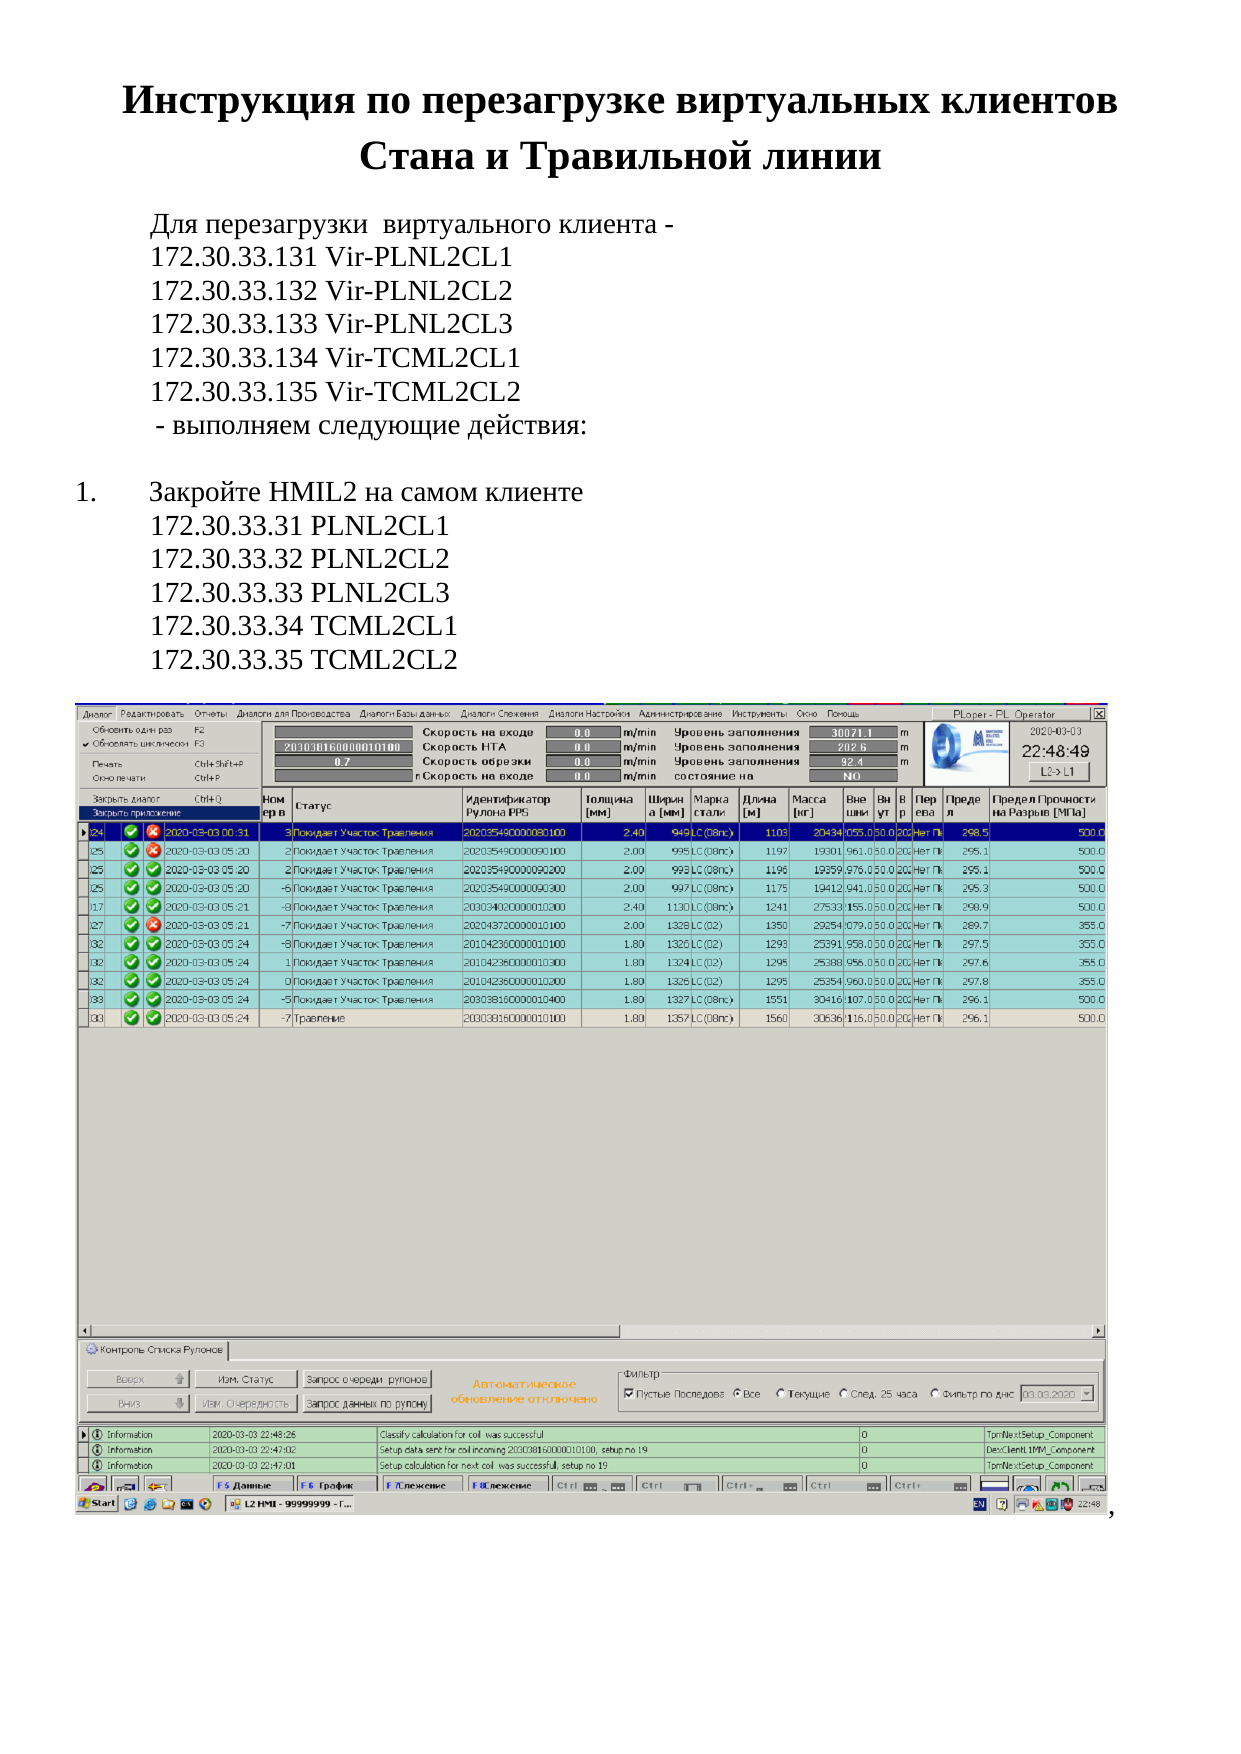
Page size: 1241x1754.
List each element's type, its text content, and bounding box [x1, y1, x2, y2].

picture [75, 703, 1108, 1515]
list 172.30.33.131 Vir-PLNL2CL1 [150, 239, 1165, 273]
list Закройте HMIL2 на самом клиенте [75, 474, 1165, 508]
list 172.30.33.135 Vir-TCML2CL2 [150, 374, 1165, 407]
list - выполняем следующие действия: [75, 407, 1165, 441]
text Инструкция по перезагрузке виртуальных клиентов Стана и Травильной линии [75, 75, 1165, 178]
list 172.30.33.33 PLNL2CL3 [150, 575, 1165, 608]
list 172.30.33.34 TCML2CL1 [150, 608, 1165, 642]
list 172.30.33.134 Vir-TCML2CL1 [150, 340, 1165, 374]
list 172.30.33.132 Vir-PLNL2CL2 [150, 273, 1165, 307]
list 172.30.33.133 Vir-PLNL2CL3 [150, 307, 1165, 340]
list Для перезагрузки виртуального клиента - [150, 206, 1165, 239]
list 172.30.33.35 TCML2CL2 [150, 642, 1165, 676]
list 172.30.33.31 PLNL2CL1 [150, 508, 1165, 541]
list 172.30.33.32 PLNL2CL2 [150, 541, 1165, 575]
